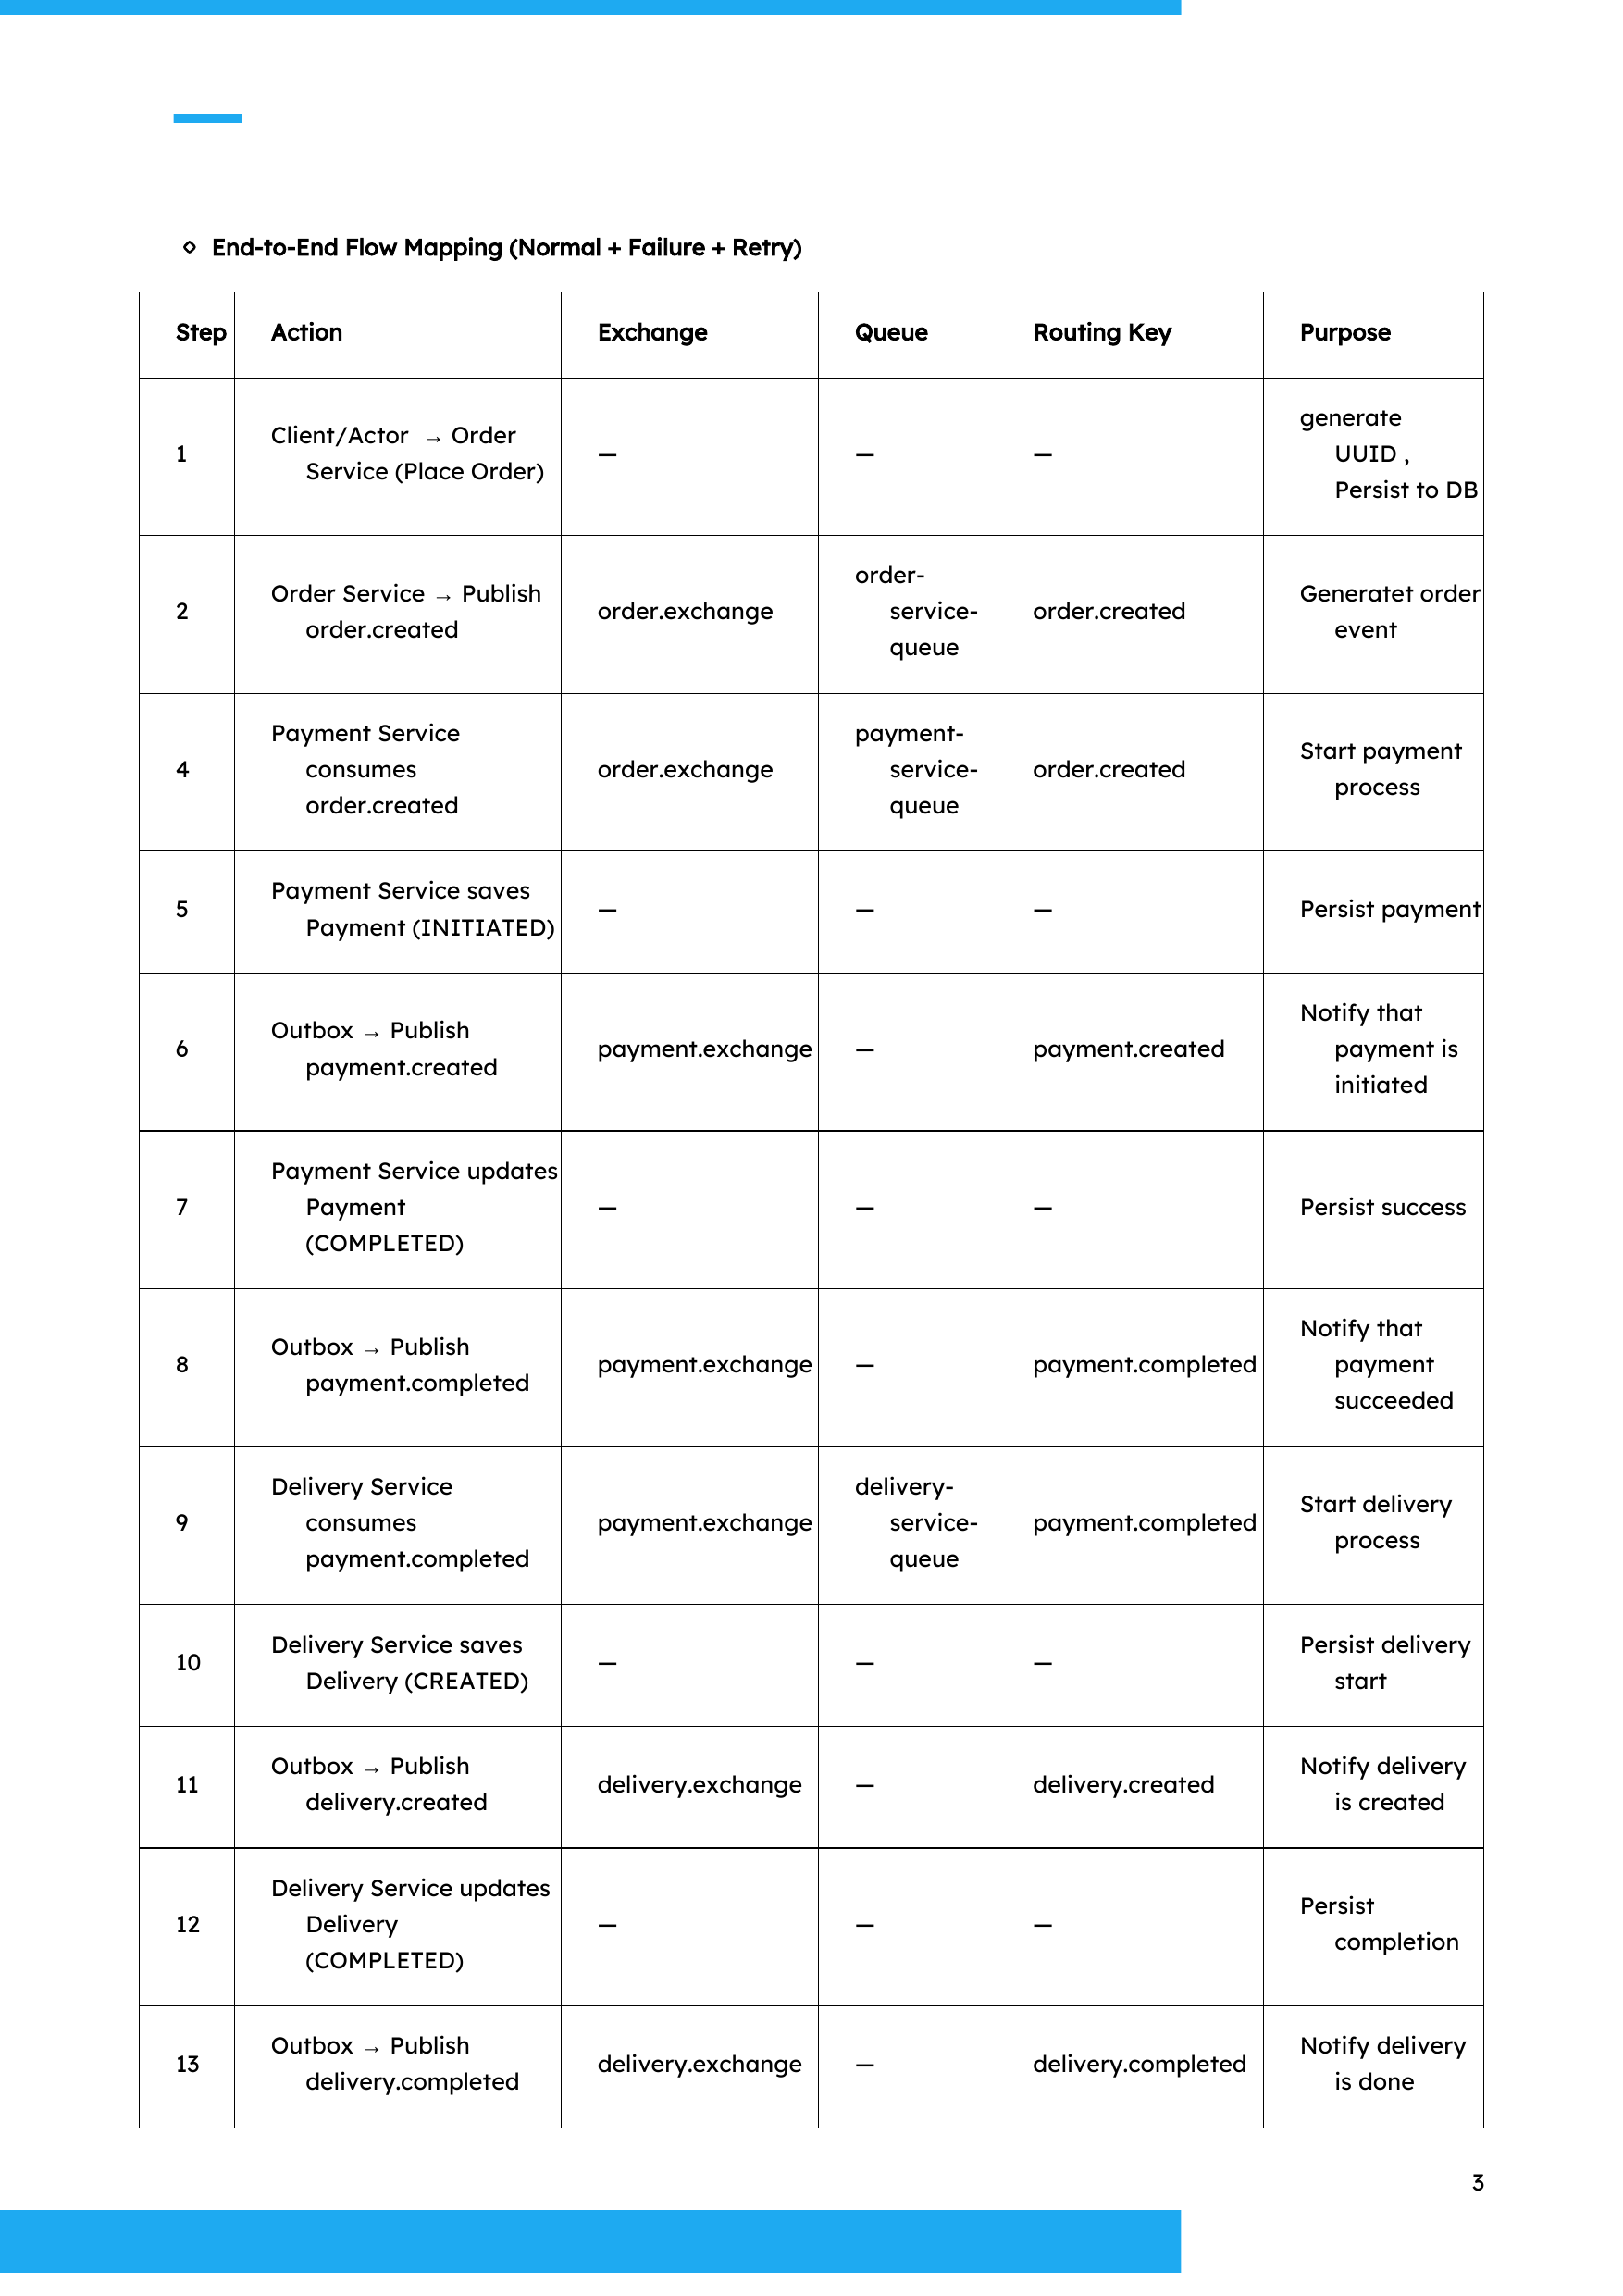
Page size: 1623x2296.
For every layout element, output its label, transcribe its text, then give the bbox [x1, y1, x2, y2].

table_cell 4 [140, 694, 234, 850]
table_cell 9 [140, 1447, 234, 1604]
table_cell Generatet order event [1264, 536, 1483, 693]
table_cell — [562, 379, 818, 535]
table_cell Order Service → Publish order.created [235, 536, 561, 693]
picture [173, 114, 242, 123]
table_cell — [562, 1849, 818, 2005]
picture [0, 0, 1182, 15]
table_cell 13 [140, 2006, 234, 2128]
table_cell payment.completed [997, 1447, 1263, 1604]
table_cell — [819, 974, 997, 1130]
table_cell Delivery Service updates Delivery (COMPLETED) [235, 1849, 561, 2005]
table_cell Persist delivery start [1264, 1605, 1483, 1726]
table_cell 11 [140, 1727, 234, 1847]
table_cell Notify that payment succeeded [1264, 1289, 1483, 1446]
table_cell Delivery Service consumes payment.completed [235, 1447, 561, 1604]
table_cell 7 [140, 1132, 234, 1288]
table_header Exchange [562, 292, 818, 377]
table_cell Persist completion [1264, 1849, 1483, 2005]
picture [0, 2210, 1182, 2273]
table_header Step [140, 292, 234, 377]
table_cell Notify that payment is initiated [1264, 974, 1483, 1130]
table_cell — [819, 1849, 997, 2005]
table_cell order.exchange [562, 694, 818, 850]
table_cell Start payment process [1264, 694, 1483, 850]
table_cell delivery.created [997, 1727, 1263, 1847]
table_cell — [997, 851, 1263, 973]
table_cell payment.exchange [562, 974, 818, 1130]
table_cell 2 [140, 536, 234, 693]
table_cell Payment Service saves Payment (INITIATED) [235, 851, 561, 973]
table_cell Start delivery process [1264, 1447, 1483, 1604]
table_cell Delivery Service saves Delivery (CREATED) [235, 1605, 561, 1726]
table_cell — [819, 379, 997, 535]
table_cell Outbox → Publish delivery.completed [235, 2006, 561, 2128]
table_cell delivery.exchange [562, 1727, 818, 1847]
table_header Action [235, 292, 561, 377]
table_cell Outbox → Publish delivery.created [235, 1727, 561, 1847]
table_cell Payment Service consumes order.created [235, 694, 561, 850]
table_header Routing Key [997, 292, 1263, 377]
table_cell Notify delivery is done [1264, 2006, 1483, 2128]
table_cell order.created [997, 536, 1263, 693]
table_cell — [819, 1605, 997, 1726]
table_cell generate UUID , Persist to DB [1264, 379, 1483, 535]
table_cell 1 [140, 379, 234, 535]
table_cell Client/Actor → Order Service (Place Order) [235, 379, 561, 535]
table_cell — [997, 1605, 1263, 1726]
table_cell Payment Service updates Payment (COMPLETED) [235, 1132, 561, 1288]
table_cell 8 [140, 1289, 234, 1446]
table_cell order-service-queue [819, 536, 997, 693]
table_cell — [819, 2006, 997, 2128]
table_cell Outbox → Publish payment.created [235, 974, 561, 1130]
table_cell — [562, 1605, 818, 1726]
table_cell — [819, 1132, 997, 1288]
table_cell — [997, 1132, 1263, 1288]
table_cell Outbox → Publish payment.completed [235, 1289, 561, 1446]
table_cell 10 [140, 1605, 234, 1726]
table_cell — [562, 851, 818, 973]
table_cell — [819, 851, 997, 973]
table_cell — [562, 1132, 818, 1288]
table_cell 6 [140, 974, 234, 1130]
table_cell — [819, 1727, 997, 1847]
table_cell delivery.exchange [562, 2006, 818, 2128]
table_cell payment.exchange [562, 1447, 818, 1604]
table_cell — [997, 1849, 1263, 2005]
table_header Queue [819, 292, 997, 377]
table_cell delivery.completed [997, 2006, 1263, 2128]
table_cell payment-service-queue [819, 694, 997, 850]
table_cell Persist payment [1264, 851, 1483, 973]
table_cell 5 [140, 851, 234, 973]
table_cell — [997, 379, 1263, 535]
table_header Purpose [1264, 292, 1483, 377]
table_cell delivery-service-queue [819, 1447, 997, 1604]
table_cell 12 [140, 1849, 234, 2005]
table_cell order.created [997, 694, 1263, 850]
table_cell order.exchange [562, 536, 818, 693]
table_cell Notify delivery is created [1264, 1727, 1483, 1847]
table_cell payment.created [997, 974, 1263, 1130]
table_cell Persist success [1264, 1132, 1483, 1288]
table_cell — [819, 1289, 997, 1446]
table_cell payment.exchange [562, 1289, 818, 1446]
text 🔹 End-to-End Flow Mapping (Normal + Failure + Retry) [173, 232, 1484, 261]
table_cell payment.completed [997, 1289, 1263, 1446]
